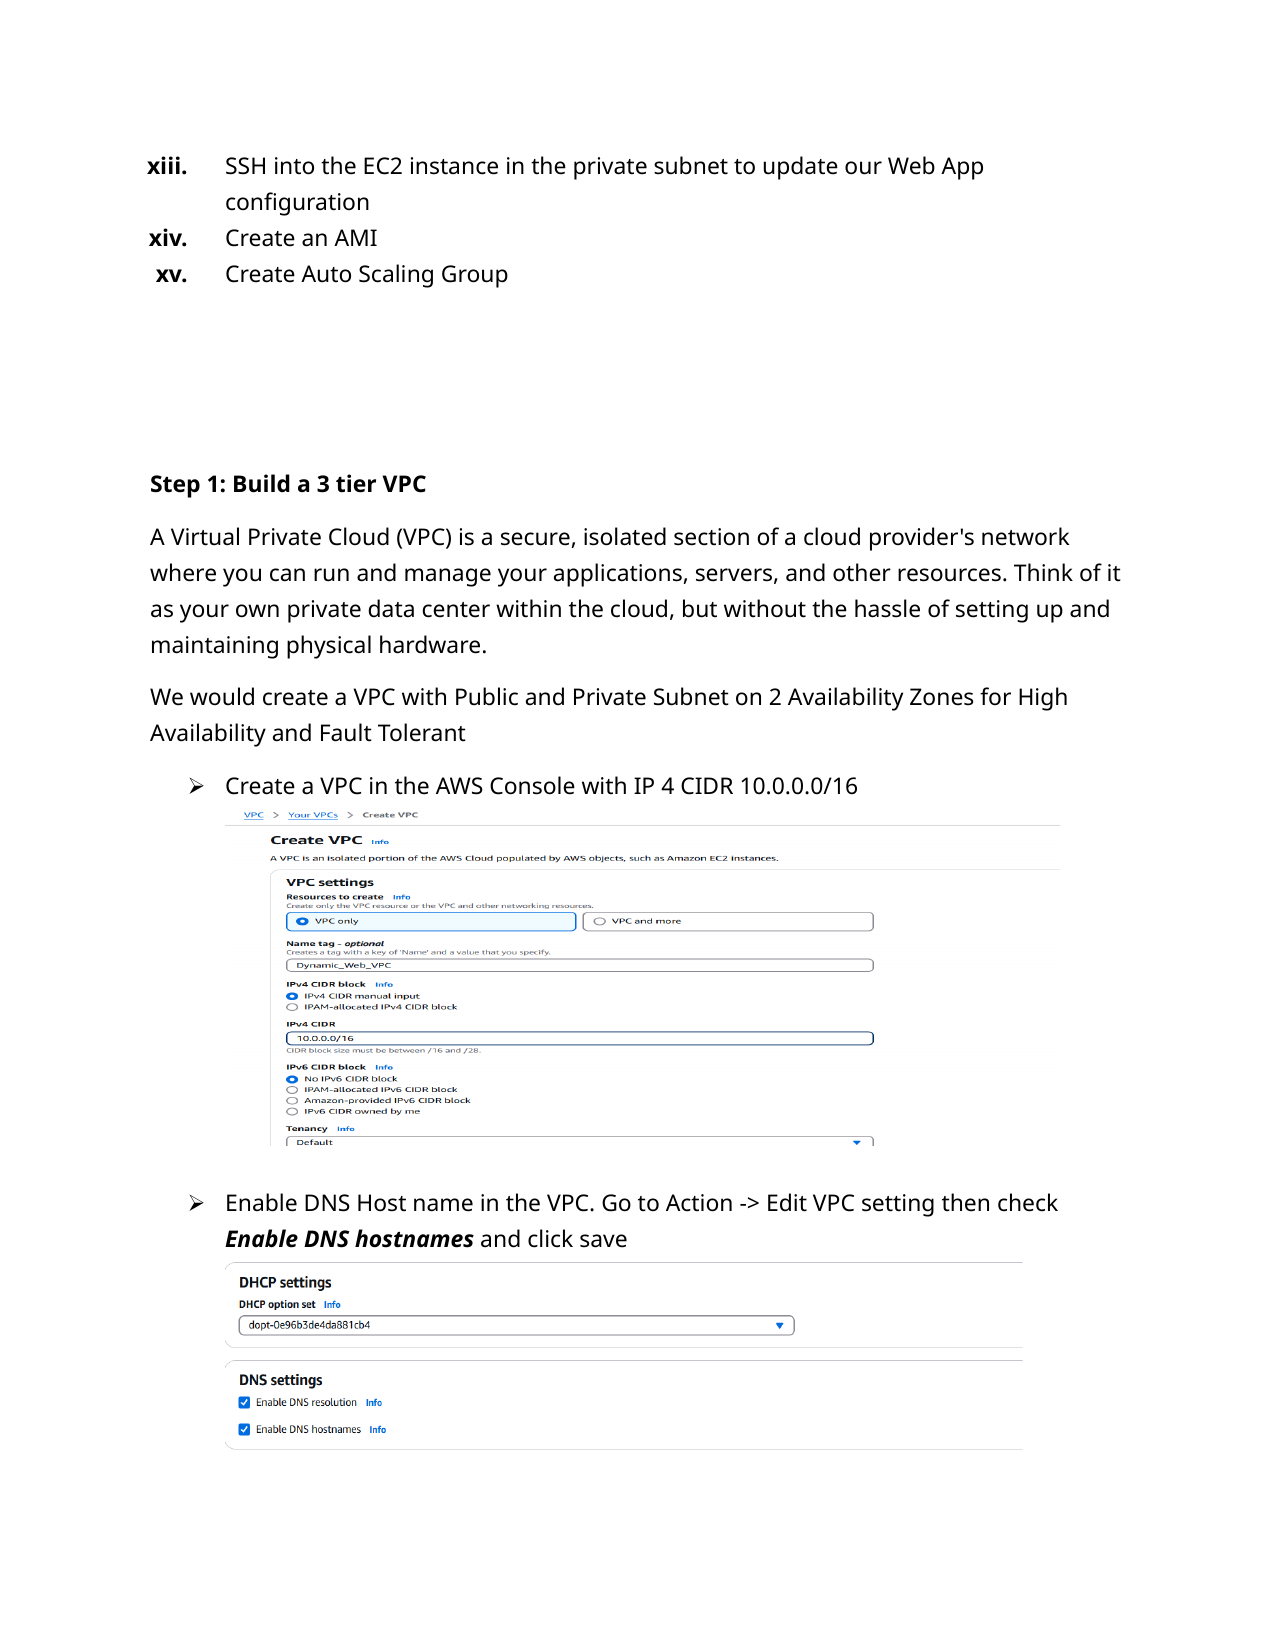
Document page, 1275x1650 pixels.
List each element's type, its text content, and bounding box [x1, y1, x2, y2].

picture [225, 805, 1060, 1146]
picture [225, 1258, 1023, 1451]
list SSH into the EC2 instance in the private subnet to update our Web App configuration [187, 150, 1125, 217]
text We would create a VPC with Public and Private Subnet on 2 Availability Zones for High Availability and Fault Tolerant [150, 681, 1125, 748]
list Create Auto Scaling Group [187, 258, 1125, 289]
list Enable DNS Host name in the VPC. Go to Action -> Edit VPC setting then check Enable DNS hostnames and click save [187, 1187, 1125, 1254]
list Create an AMI [187, 222, 1125, 253]
list Create a VPC in the AWS Console with IP 4 CIDR 10.0.0.0/16 [187, 770, 1125, 801]
text Step 1: Build a 3 tier VPC [150, 468, 1125, 499]
text A Virtual Private Cloud (VPC) is a secure, isolated section of a cloud provider's network where you can run and manage your applications, servers, and other resources. Think of it as your own private data center within the cloud, but without the hassle of setting up and maintaining physical hardware. [150, 521, 1125, 660]
